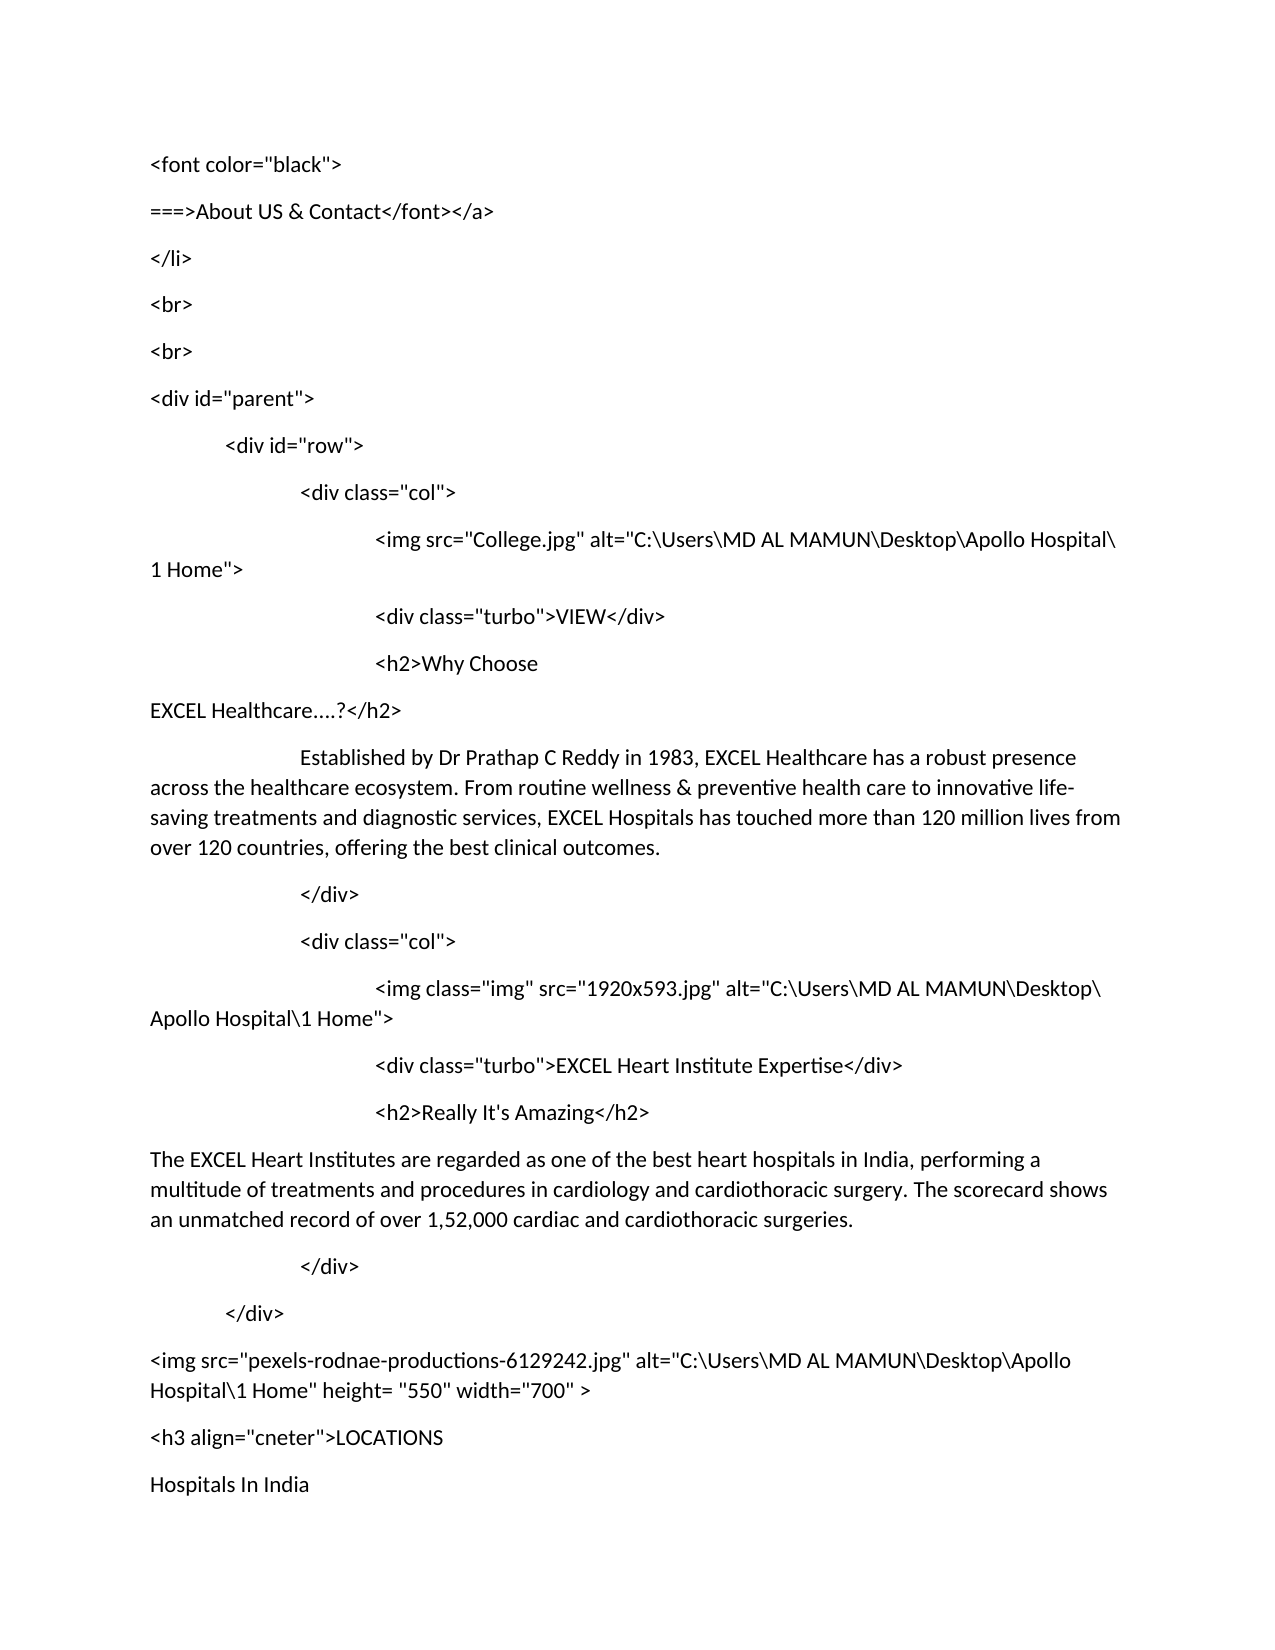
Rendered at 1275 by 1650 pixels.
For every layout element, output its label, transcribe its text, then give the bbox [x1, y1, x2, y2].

text <h2>Why Choose [150, 649, 1125, 677]
text The EXCEL Heart Institutes are regarded as one of the best heart hospitals in India, performing a multitude of treatments and procedures in cardiology and cardiothoracic surgery. The scorecard shows an unmatched record of over 1,52,000 cardiac and cardiothoracic surgeries. [150, 1145, 1125, 1233]
text <div class="turbo">EXCEL Heart Institute Expertise</div> [150, 1051, 1125, 1079]
text <h3 align="cneter">LOCATIONS [150, 1423, 1125, 1451]
text <div id="parent"> [150, 384, 1125, 412]
text <img src="pexels-rodnae-productions-6129242.jpg" alt="C:\Users\MD AL MAMUN\Desktop\Apollo Hospital\1 Home" height= "550" width="700" > [150, 1346, 1125, 1404]
text <img src="College.jpg" alt="C:\Users\MD AL MAMUN\Desktop\Apollo Hospital\1 Home"> [150, 525, 1125, 583]
text </li> [150, 244, 1125, 272]
text <br> [150, 337, 1125, 366]
text <div class="turbo">VIEW</div> [150, 602, 1125, 630]
text EXCEL Healthcare....?</h2> [150, 696, 1125, 724]
text Established by Dr Prathap C Reddy in 1983, EXCEL Healthcare has a robust presence across the healthcare ecosystem. From routine wellness & preventive health care to innovative life-saving treatments and diagnostic services, EXCEL Hospitals has touched more than 120 million lives from over 120 countries, offering the best clinical outcomes. [150, 743, 1125, 861]
text </div> [150, 1252, 1125, 1280]
text <br> [150, 291, 1125, 319]
text <img class="img" src="1920x593.jpg" alt="C:\Users\MD AL MAMUN\Desktop\Apollo Hospital\1 Home"> [150, 974, 1125, 1032]
text Hospitals In India [150, 1470, 1125, 1498]
text </div> [150, 1299, 1125, 1327]
text </div> [150, 880, 1125, 908]
text ===>About US & Contact</font></a> [150, 197, 1125, 225]
text <div class="col"> [150, 478, 1125, 506]
text <h2>Really It's Amazing</h2> [150, 1098, 1125, 1126]
text <font color="black"> [150, 150, 1125, 178]
text <div class="col"> [150, 927, 1125, 955]
text <div id="row"> [150, 431, 1125, 459]
